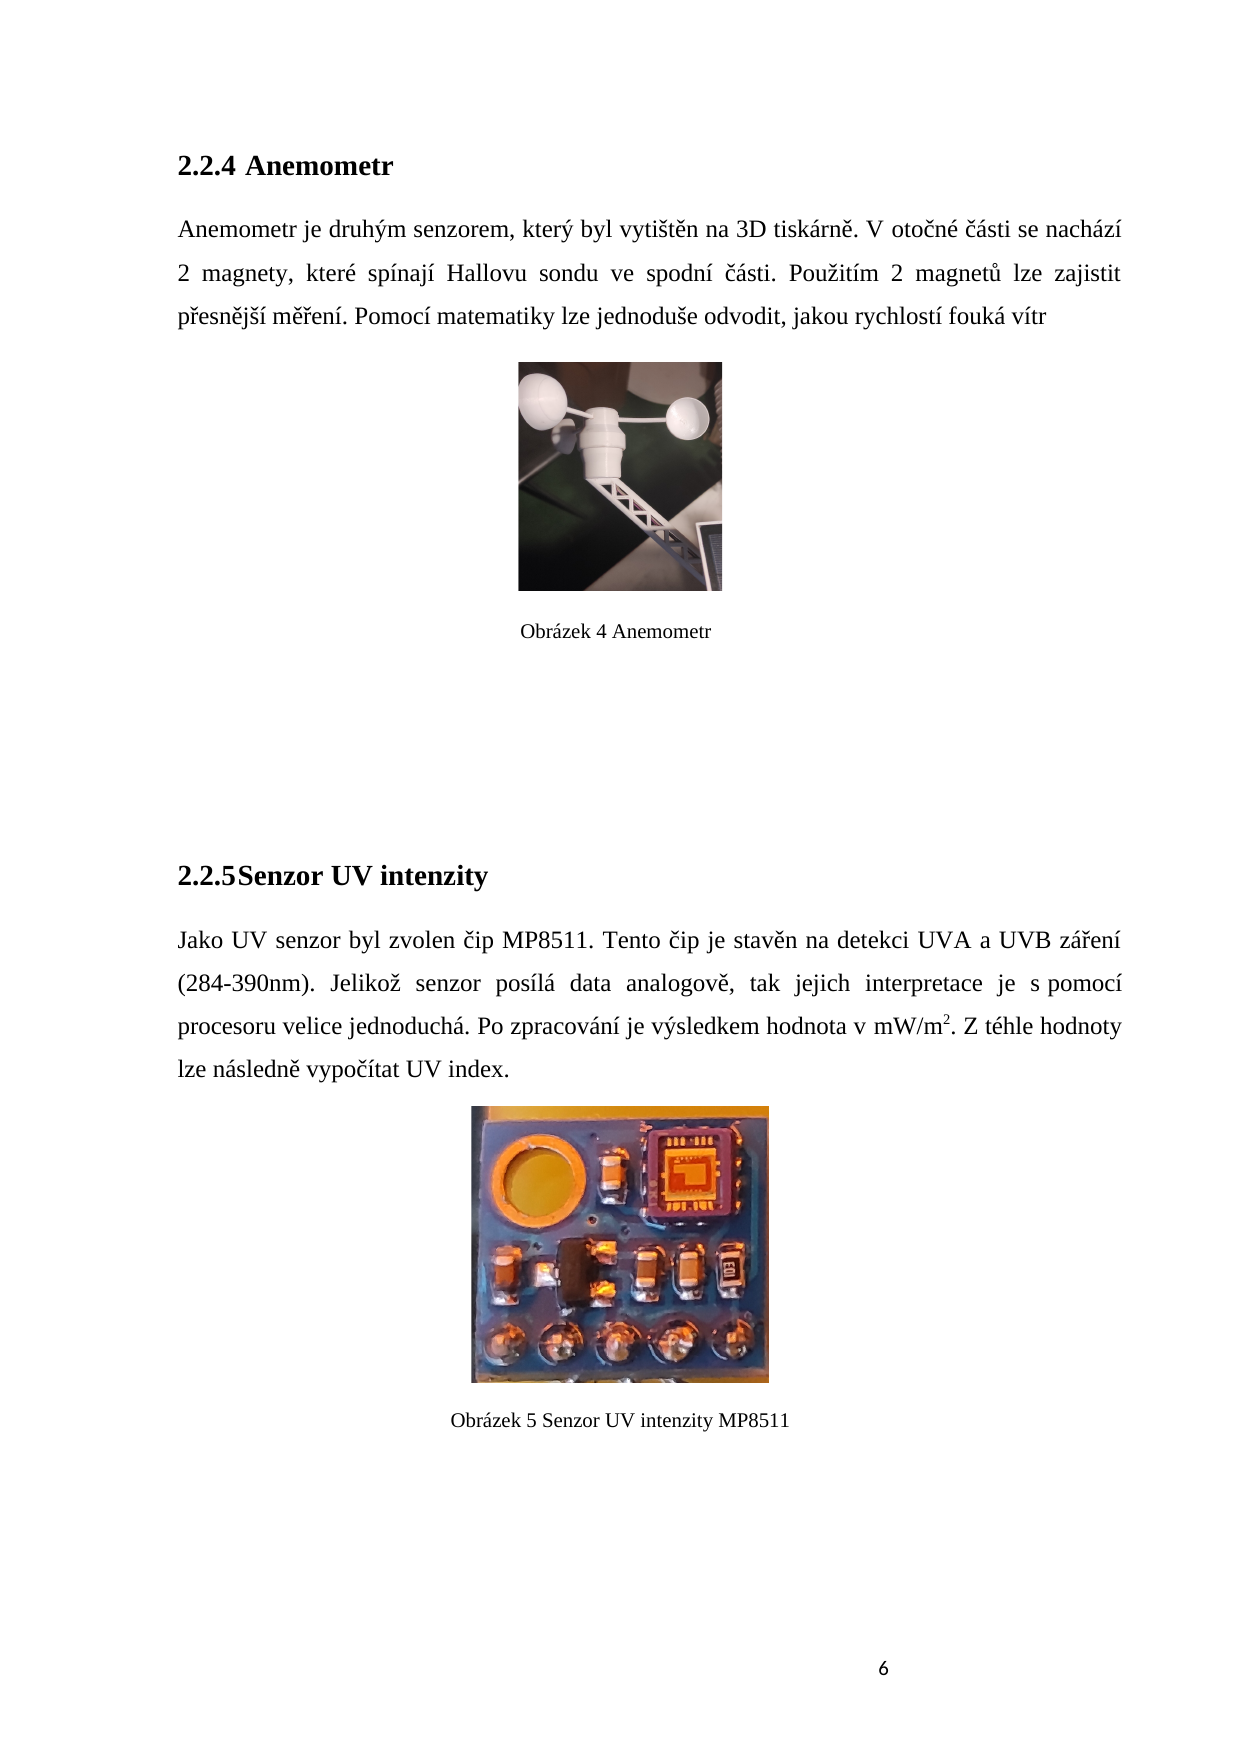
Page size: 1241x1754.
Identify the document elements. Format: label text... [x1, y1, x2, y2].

picture [471, 1106, 769, 1383]
picture [519, 362, 723, 591]
text Anemometr je druhým senzorem, který byl vytištěn na 3D tiskárně. V otočné části se nachází 2 magnety, které spínají Hallovu sondu ve spodní části. Použitím 2 magnetů lze zajistit přesnější měření. Pomocí matematiky lze jednoduše odvodit, jakou rychlostí fouká vítr [177, 214, 1122, 329]
text Jako UV senzor byl zvolen čip MP8511. Tento čip je stavěn na detekci UVA a UVB záření (284-390nm). Jelikož senzor posílá data analogově, tak jejich interpretace je s pomocí procesoru velice jednoduchá. Po zpracování je výsledkem hodnota v mW/m2. Z téhle hodnoty lze následně vypočítat UV index. [177, 925, 1122, 1083]
subtitle Anemometr [177, 148, 1122, 181]
subtitle Senzor UV intenzity [177, 858, 1122, 891]
